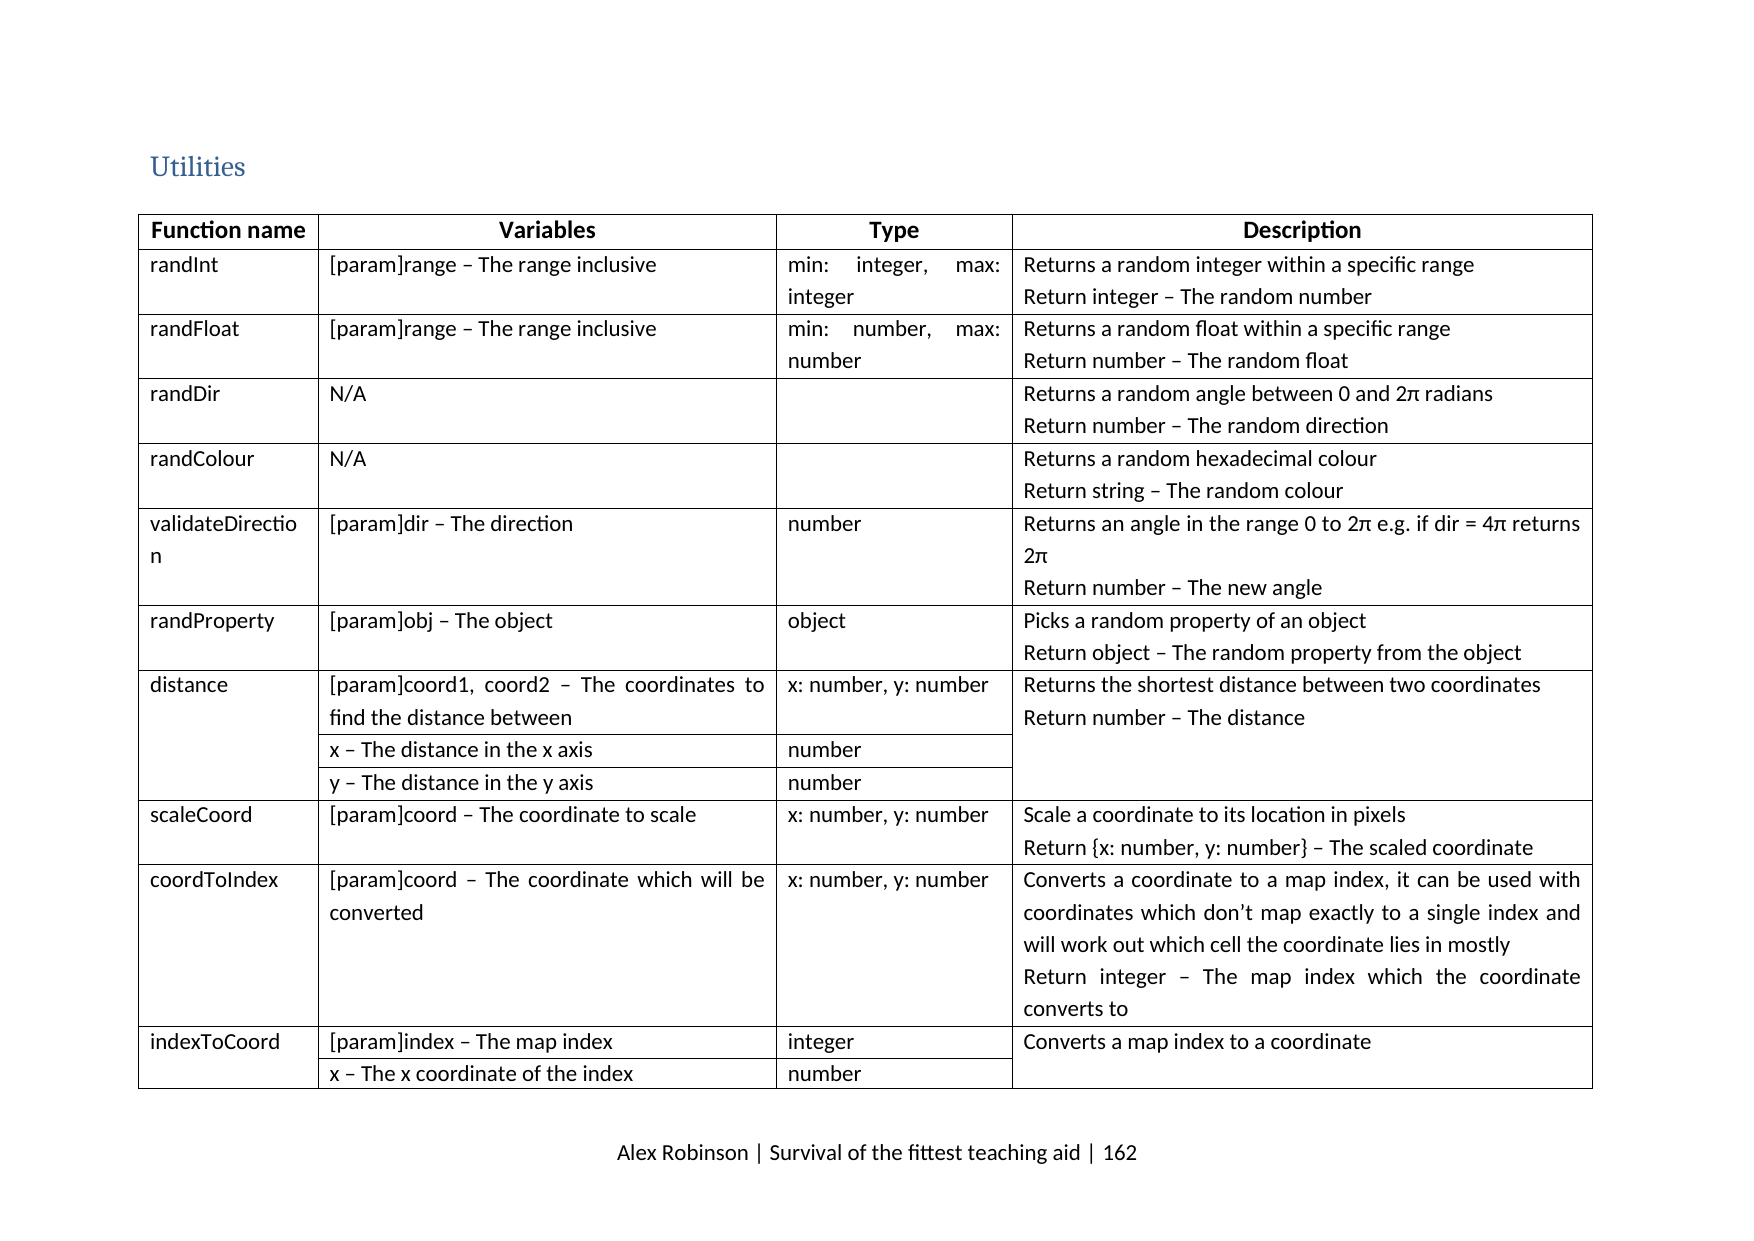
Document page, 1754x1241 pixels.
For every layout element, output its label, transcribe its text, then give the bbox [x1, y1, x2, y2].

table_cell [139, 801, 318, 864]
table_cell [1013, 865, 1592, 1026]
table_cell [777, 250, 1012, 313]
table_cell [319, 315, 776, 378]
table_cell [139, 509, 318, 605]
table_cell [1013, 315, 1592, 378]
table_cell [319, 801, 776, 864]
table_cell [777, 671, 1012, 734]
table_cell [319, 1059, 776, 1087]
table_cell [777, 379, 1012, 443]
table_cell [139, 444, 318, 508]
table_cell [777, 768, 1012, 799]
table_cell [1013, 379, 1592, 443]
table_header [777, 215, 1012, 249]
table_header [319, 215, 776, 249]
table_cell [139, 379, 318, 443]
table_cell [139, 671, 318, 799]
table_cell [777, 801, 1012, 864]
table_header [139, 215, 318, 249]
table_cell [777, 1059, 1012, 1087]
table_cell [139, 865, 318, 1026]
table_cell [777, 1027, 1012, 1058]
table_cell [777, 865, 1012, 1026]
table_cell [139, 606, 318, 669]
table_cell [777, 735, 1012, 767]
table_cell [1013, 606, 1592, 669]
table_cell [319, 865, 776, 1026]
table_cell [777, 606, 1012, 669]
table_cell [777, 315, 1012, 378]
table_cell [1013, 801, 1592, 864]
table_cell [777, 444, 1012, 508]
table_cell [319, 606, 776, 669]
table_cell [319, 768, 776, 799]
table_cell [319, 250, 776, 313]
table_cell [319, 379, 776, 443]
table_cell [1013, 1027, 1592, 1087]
subtitle Utilities [150, 150, 1604, 183]
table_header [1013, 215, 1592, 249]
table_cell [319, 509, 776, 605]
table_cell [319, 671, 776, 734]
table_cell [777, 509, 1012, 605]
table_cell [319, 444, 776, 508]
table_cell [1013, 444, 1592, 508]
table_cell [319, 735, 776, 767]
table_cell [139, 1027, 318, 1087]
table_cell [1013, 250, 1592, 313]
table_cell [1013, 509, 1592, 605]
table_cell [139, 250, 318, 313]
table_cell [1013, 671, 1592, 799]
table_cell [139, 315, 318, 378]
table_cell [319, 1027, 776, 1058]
